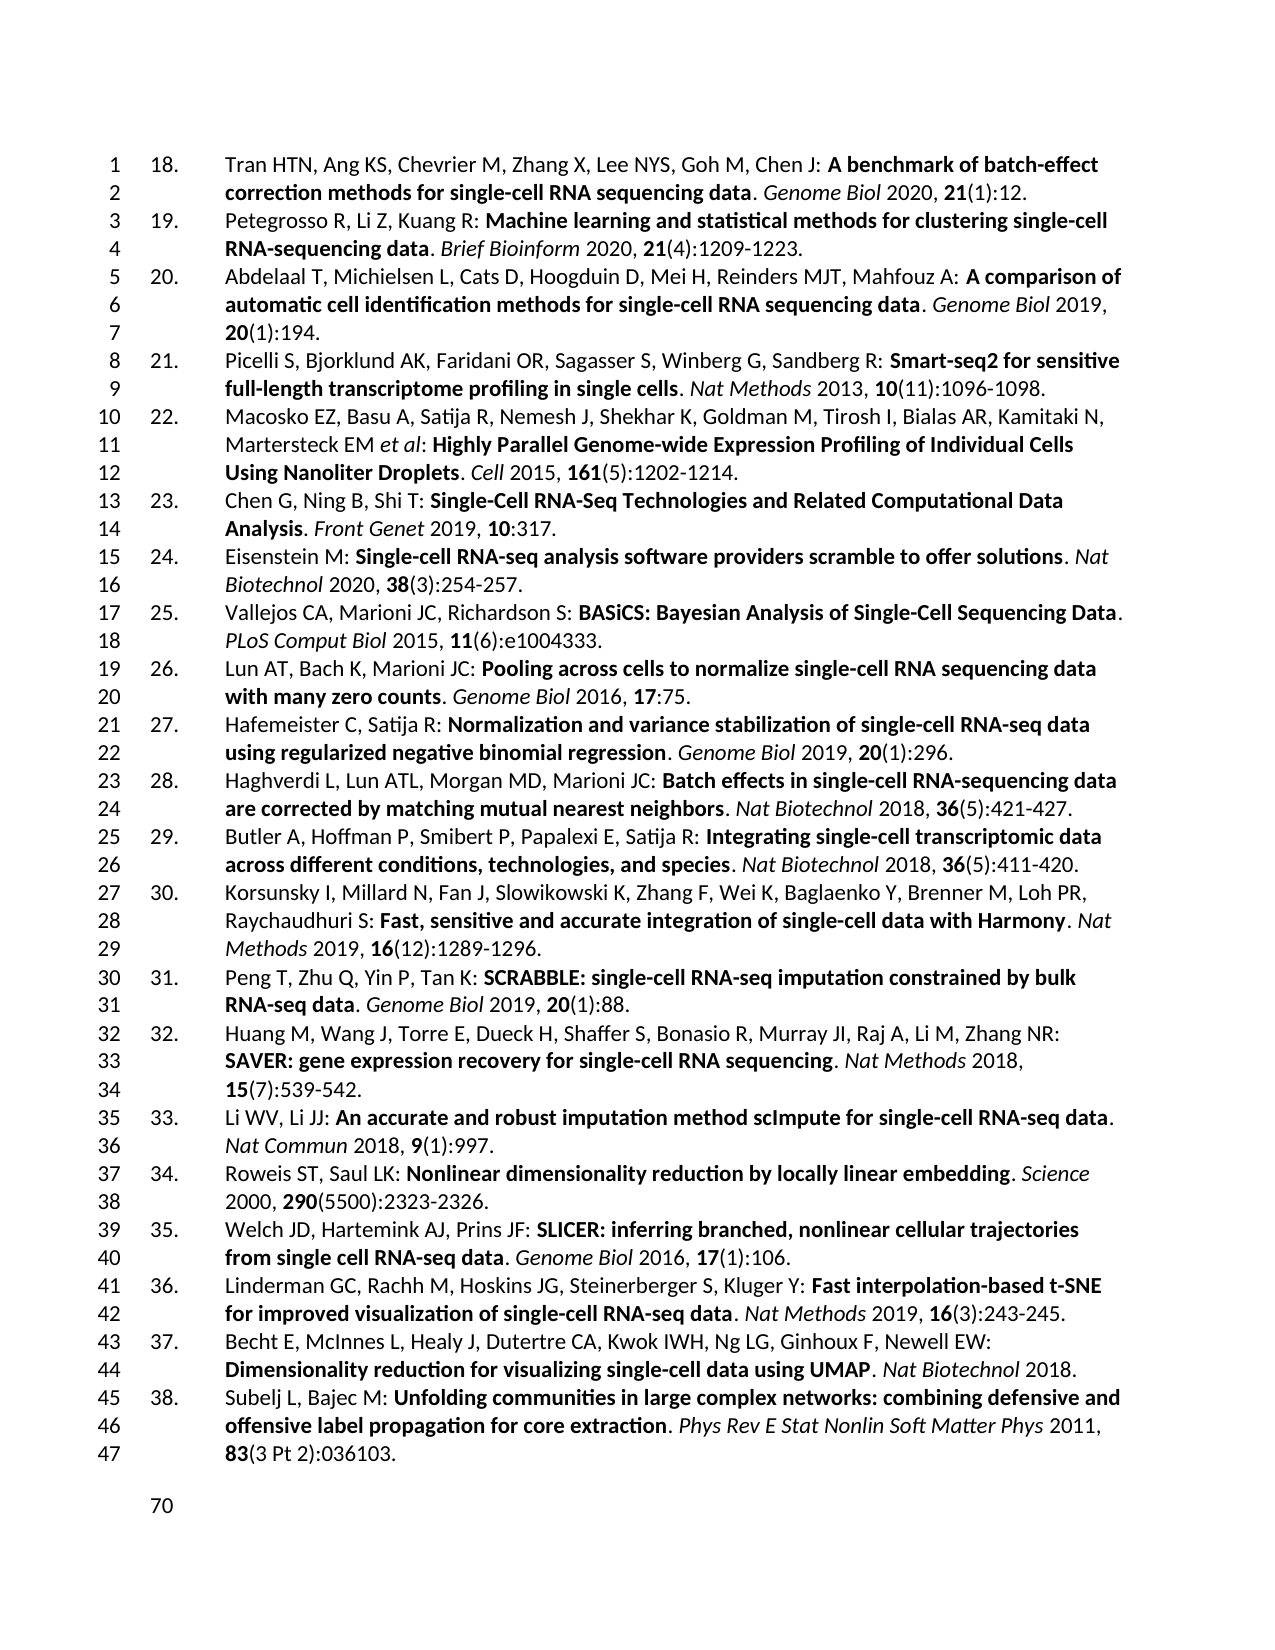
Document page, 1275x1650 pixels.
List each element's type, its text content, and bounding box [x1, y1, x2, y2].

text 30. Korsunsky I, Millard N, Fan J, Slowikowski K, Zhang F, Wei K, Baglaenko Y, Brenner M, Loh PR, Raychaudhuri S: Fast, sensitive and accurate integration of single-cell data with Harmony. Nat Methods 2019, 16(12):1289-1296. [150, 878, 1125, 963]
text 27. Hafemeister C, Satija R: Normalization and variance stabilization of single-cell RNA-seq data using regularized negative binomial regression. Genome Biol 2019, 20(1):296. [150, 710, 1125, 766]
text 36. Linderman GC, Rachh M, Hoskins JG, Steinerberger S, Kluger Y: Fast interpolation-based t-SNE for improved visualization of single-cell RNA-seq data. Nat Methods 2019, 16(3):243-245. [150, 1271, 1125, 1327]
text 21. Picelli S, Bjorklund AK, Faridani OR, Sagasser S, Winberg G, Sandberg R: Smart-seq2 for sensitive full-length transcriptome profiling in single cells. Nat Methods 2013, 10(11):1096-1098. [150, 346, 1125, 402]
text 34. Roweis ST, Saul LK: Nonlinear dimensionality reduction by locally linear embedding. Science 2000, 290(5500):2323-2326. [150, 1159, 1125, 1215]
text 31. Peng T, Zhu Q, Yin P, Tan K: SCRABBLE: single-cell RNA-seq imputation constrained by bulk RNA-seq data. Genome Biol 2019, 20(1):88. [150, 963, 1125, 1019]
text 22. Macosko EZ, Basu A, Satija R, Nemesh J, Shekhar K, Goldman M, Tirosh I, Bialas AR, Kamitaki N, Martersteck EM et al: Highly Parallel Genome-wide Expression Profiling of Individual Cells Using Nanoliter Droplets. Cell 2015, 161(5):1202-1214. [150, 402, 1125, 486]
text 20. Abdelaal T, Michielsen L, Cats D, Hoogduin D, Mei H, Reinders MJT, Mahfouz A: A comparison of automatic cell identification methods for single-cell RNA sequencing data. Genome Biol 2019, 20(1):194. [150, 262, 1125, 346]
text 19. Petegrosso R, Li Z, Kuang R: Machine learning and statistical methods for clustering single-cell RNA-sequencing data. Brief Bioinform 2020, 21(4):1209-1223. [150, 206, 1125, 262]
text 25. Vallejos CA, Marioni JC, Richardson S: BASiCS: Bayesian Analysis of Single-Cell Sequencing Data. PLoS Comput Biol 2015, 11(6):e1004333. [150, 598, 1125, 654]
text 28. Haghverdi L, Lun ATL, Morgan MD, Marioni JC: Batch effects in single-cell RNA-sequencing data are corrected by matching mutual nearest neighbors. Nat Biotechnol 2018, 36(5):421-427. [150, 766, 1125, 822]
text 24. Eisenstein M: Single-cell RNA-seq analysis software providers scramble to offer solutions. Nat Biotechnol 2020, 38(3):254-257. [150, 542, 1125, 598]
text 29. Butler A, Hoffman P, Smibert P, Papalexi E, Satija R: Integrating single-cell transcriptomic data across different conditions, technologies, and species. Nat Biotechnol 2018, 36(5):411-420. [150, 822, 1125, 878]
text 37. Becht E, McInnes L, Healy J, Dutertre CA, Kwok IWH, Ng LG, Ginhoux F, Newell EW: Dimensionality reduction for visualizing single-cell data using UMAP. Nat Biotechnol 2018. [150, 1327, 1125, 1383]
text 26. Lun AT, Bach K, Marioni JC: Pooling across cells to normalize single-cell RNA sequencing data with many zero counts. Genome Biol 2016, 17:75. [150, 654, 1125, 710]
text 23. Chen G, Ning B, Shi T: Single-Cell RNA-Seq Technologies and Related Computational Data Analysis. Front Genet 2019, 10:317. [150, 486, 1125, 542]
text 38. Subelj L, Bajec M: Unfolding communities in large complex networks: combining defensive and offensive label propagation for core extraction. Phys Rev E Stat Nonlin Soft Matter Phys 2011, 83(3 Pt 2):036103. [150, 1383, 1125, 1467]
text 33. Li WV, Li JJ: An accurate and robust imputation method scImpute for single-cell RNA-seq data. Nat Commun 2018, 9(1):997. [150, 1103, 1125, 1159]
text 35. Welch JD, Hartemink AJ, Prins JF: SLICER: inferring branched, nonlinear cellular trajectories from single cell RNA-seq data. Genome Biol 2016, 17(1):106. [150, 1215, 1125, 1271]
text 18. Tran HTN, Ang KS, Chevrier M, Zhang X, Lee NYS, Goh M, Chen J: A benchmark of batch-effect correction methods for single-cell RNA sequencing data. Genome Biol 2020, 21(1):12. [150, 150, 1125, 206]
text 32. Huang M, Wang J, Torre E, Dueck H, Shaffer S, Bonasio R, Murray JI, Raj A, Li M, Zhang NR: SAVER: gene expression recovery for single-cell RNA sequencing. Nat Methods 2018, 15(7):539-542. [150, 1019, 1125, 1103]
